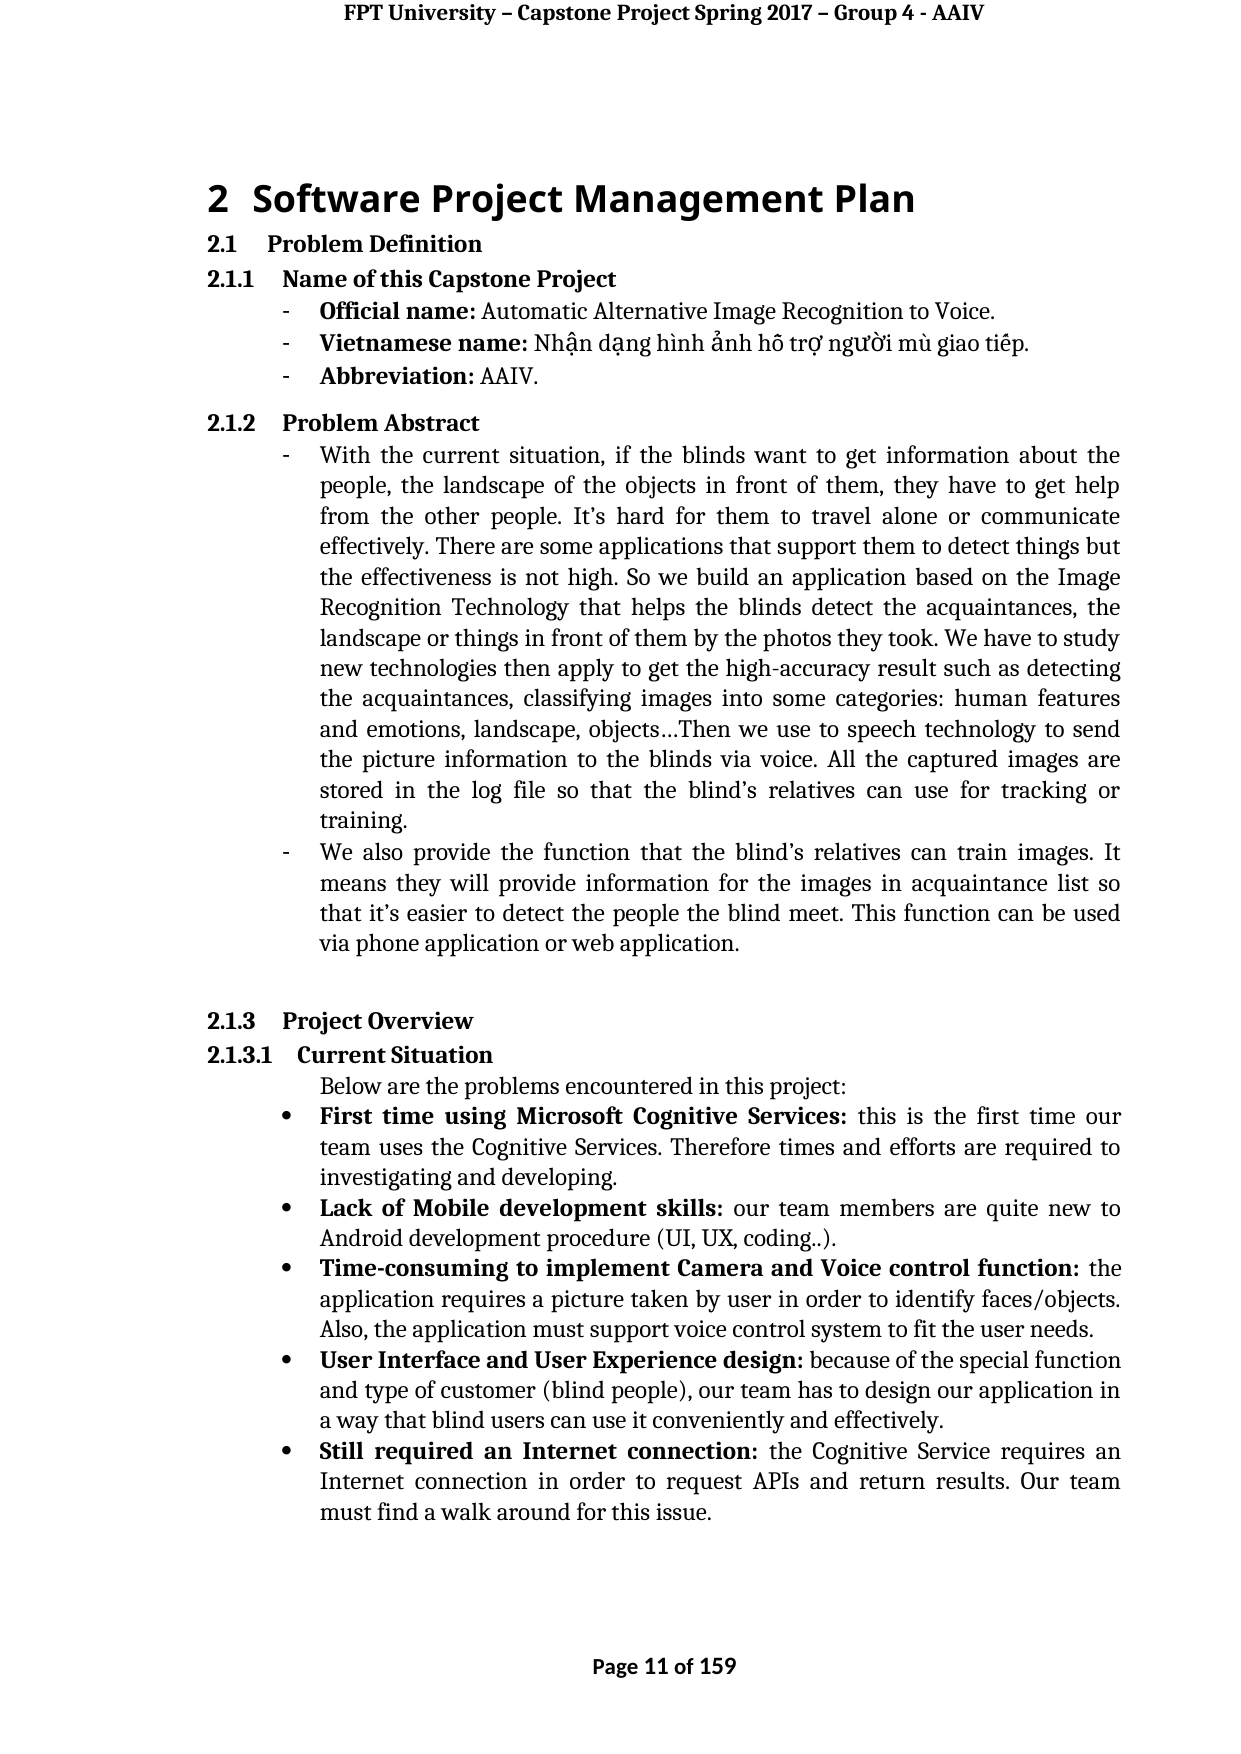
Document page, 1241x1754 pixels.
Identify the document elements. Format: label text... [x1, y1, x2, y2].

subtitle Current Situation [207, 1041, 1122, 1070]
list Official name: Automatic Alternative Image Recognition to Voice. [282, 295, 1122, 326]
list Still required an Internet connection: the Cognitive Service requires an Internet connection in order to request APIs and return results. Our team must find a walk around for this issue. [282, 1437, 1122, 1526]
list Time-consuming to implement Camera and Voice control function: the application requires a picture taken by user in order to identify faces/objects. Also, the application must support voice control system to fit the user needs. [282, 1254, 1122, 1344]
subtitle Project Overview [207, 1007, 1122, 1036]
subtitle Name of this Capstone Project [207, 265, 1122, 293]
list Lack of Mobile development skills: our team members are quite new to Android development procedure (UI, UX, coding..). [282, 1193, 1122, 1253]
list Abbreviation: AAIV. [282, 360, 1122, 390]
list Below are the problems encountered in this project: [319, 1072, 1122, 1101]
list With the current situation, if the blinds want to get information about the people, the landscape of the objects in front of them, they have to get help from the other people. It’s hard for them to travel alone or communicate effectively. There are some applications that support them to detect things but the effectiveness is not high. So we build an application based on the Image Recognition Technology that helps the blinds detect the acquaintances, the landscape or things in front of them by the photos they took. We have to study new technologies then apply to get the high-accuracy result such as detecting the acquaintances, classifying images into some categories: human features and emotions, landscape, objects…Then we use to speech technology to send the picture information to the blinds via voice. All the captured images are stored in the log file so that the blind’s relatives can use for tracking or training. [282, 439, 1122, 835]
list User Interface and User Experience design: because of the special function and type of customer (blind people), our team has to design our application in a way that blind users can use it conveniently and effectively. [282, 1346, 1122, 1435]
list First time using Microsoft Cognitive Services: this is the first time our team uses the Cognitive Services. Therefore times and efforts are required to investigating and developing. [282, 1102, 1122, 1192]
list Vietnamese name: Nhận dạng hình ảnh hỗ trợ người mù giao tiếp. [282, 327, 1122, 358]
subtitle Problem Definition [207, 230, 1122, 259]
subtitle Problem Abstract [207, 409, 1122, 437]
subtitle Software Project Management Plan [207, 172, 1122, 223]
list We also provide the function that the blind’s relatives can train images. It means they will provide information for the images in acquaintance list so that it’s easier to detect the people the blind meet. This function can be used via phone application or web application. [282, 836, 1122, 958]
